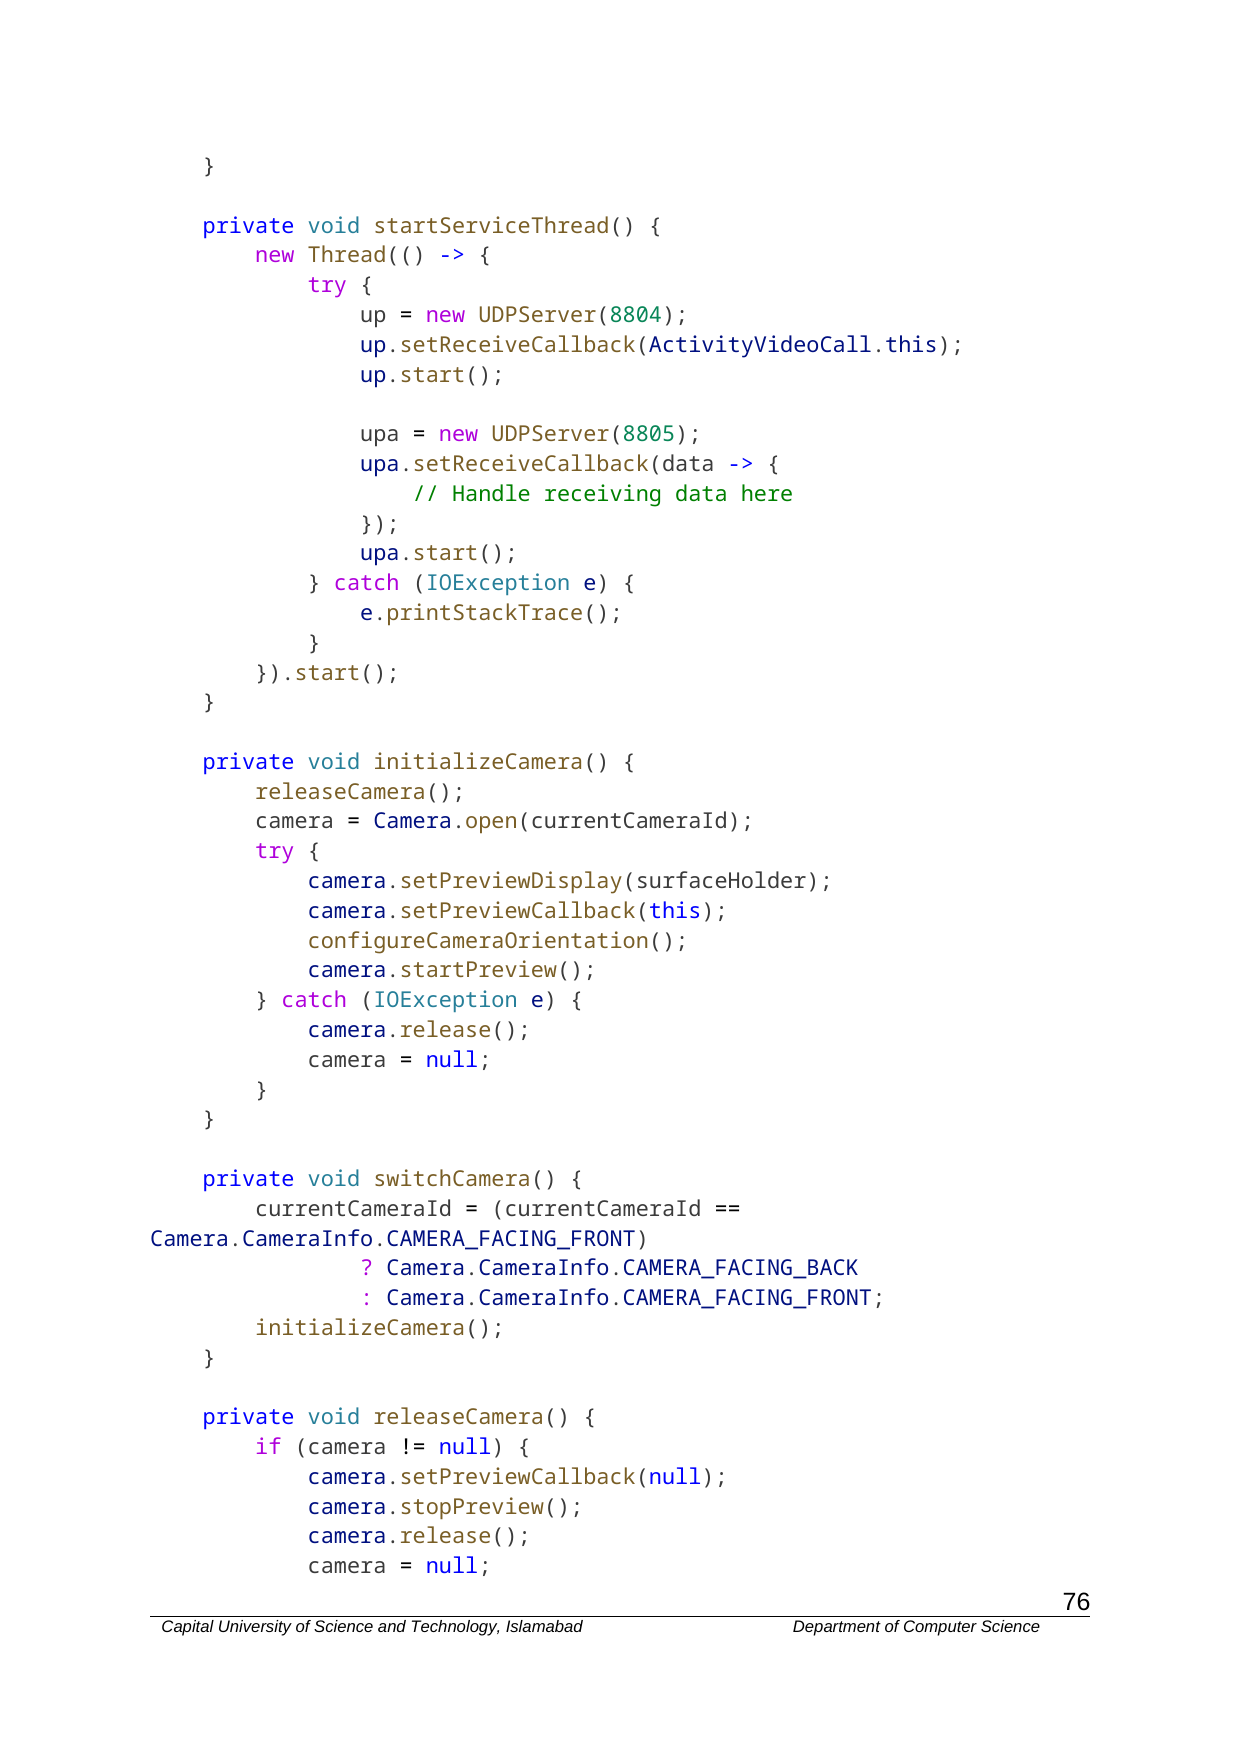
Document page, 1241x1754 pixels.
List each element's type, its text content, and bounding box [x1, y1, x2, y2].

text } [150, 1342, 1090, 1371]
text initializeCamera(); [150, 1312, 1090, 1342]
text camera.startPreview(); [150, 954, 1090, 984]
text } catch (IOException e) { [150, 984, 1090, 1014]
text } [150, 1103, 1090, 1133]
text ? Camera.CameraInfo.CAMERA_FACING_BACK [150, 1252, 1090, 1282]
text } [150, 150, 1090, 180]
text up.setReceiveCallback(ActivityVideoCall.this); [150, 329, 1090, 358]
text camera = null; [150, 1044, 1090, 1073]
text private void switchCamera() { [150, 1163, 1090, 1193]
text upa = new UDPServer(8805); [150, 418, 1090, 448]
text } [150, 686, 1090, 716]
text upa.start(); [150, 537, 1090, 567]
text camera.setPreviewDisplay(surfaceHolder); [150, 865, 1090, 895]
text try { [150, 835, 1090, 865]
text } [150, 1073, 1090, 1103]
text }); [150, 507, 1090, 537]
text camera.release(); [150, 1520, 1090, 1550]
text camera.release(); [150, 1014, 1090, 1044]
text } [150, 627, 1090, 656]
text private void releaseCamera() { [150, 1401, 1090, 1431]
text try { [150, 269, 1090, 299]
text : Camera.CameraInfo.CAMERA_FACING_FRONT; [150, 1282, 1090, 1312]
text camera.setPreviewCallback(this); [150, 895, 1090, 924]
text private void initializeCamera() { [150, 746, 1090, 776]
text camera.setPreviewCallback(null); [150, 1461, 1090, 1491]
text private void startServiceThread() { [150, 209, 1090, 239]
text if (camera != null) { [150, 1431, 1090, 1461]
text releaseCamera(); [150, 776, 1090, 805]
text configureCameraOrientation(); [150, 924, 1090, 954]
text camera.stopPreview(); [150, 1491, 1090, 1520]
text currentCameraId = (currentCameraId == Camera.CameraInfo.CAMERA_FACING_FRONT) [150, 1193, 1090, 1252]
text e.printStackTrace(); [150, 597, 1090, 627]
text up.start(); [150, 358, 1090, 388]
text up = new UDPServer(8804); [150, 299, 1090, 329]
text }).start(); [150, 656, 1090, 686]
text camera = null; [150, 1550, 1090, 1580]
text camera = Camera.open(currentCameraId); [150, 805, 1090, 835]
text upa.setReceiveCallback(data -> { [150, 448, 1090, 478]
text new Thread(() -> { [150, 239, 1090, 269]
text } catch (IOException e) { [150, 567, 1090, 597]
text // Handle receiving data here [150, 478, 1090, 507]
